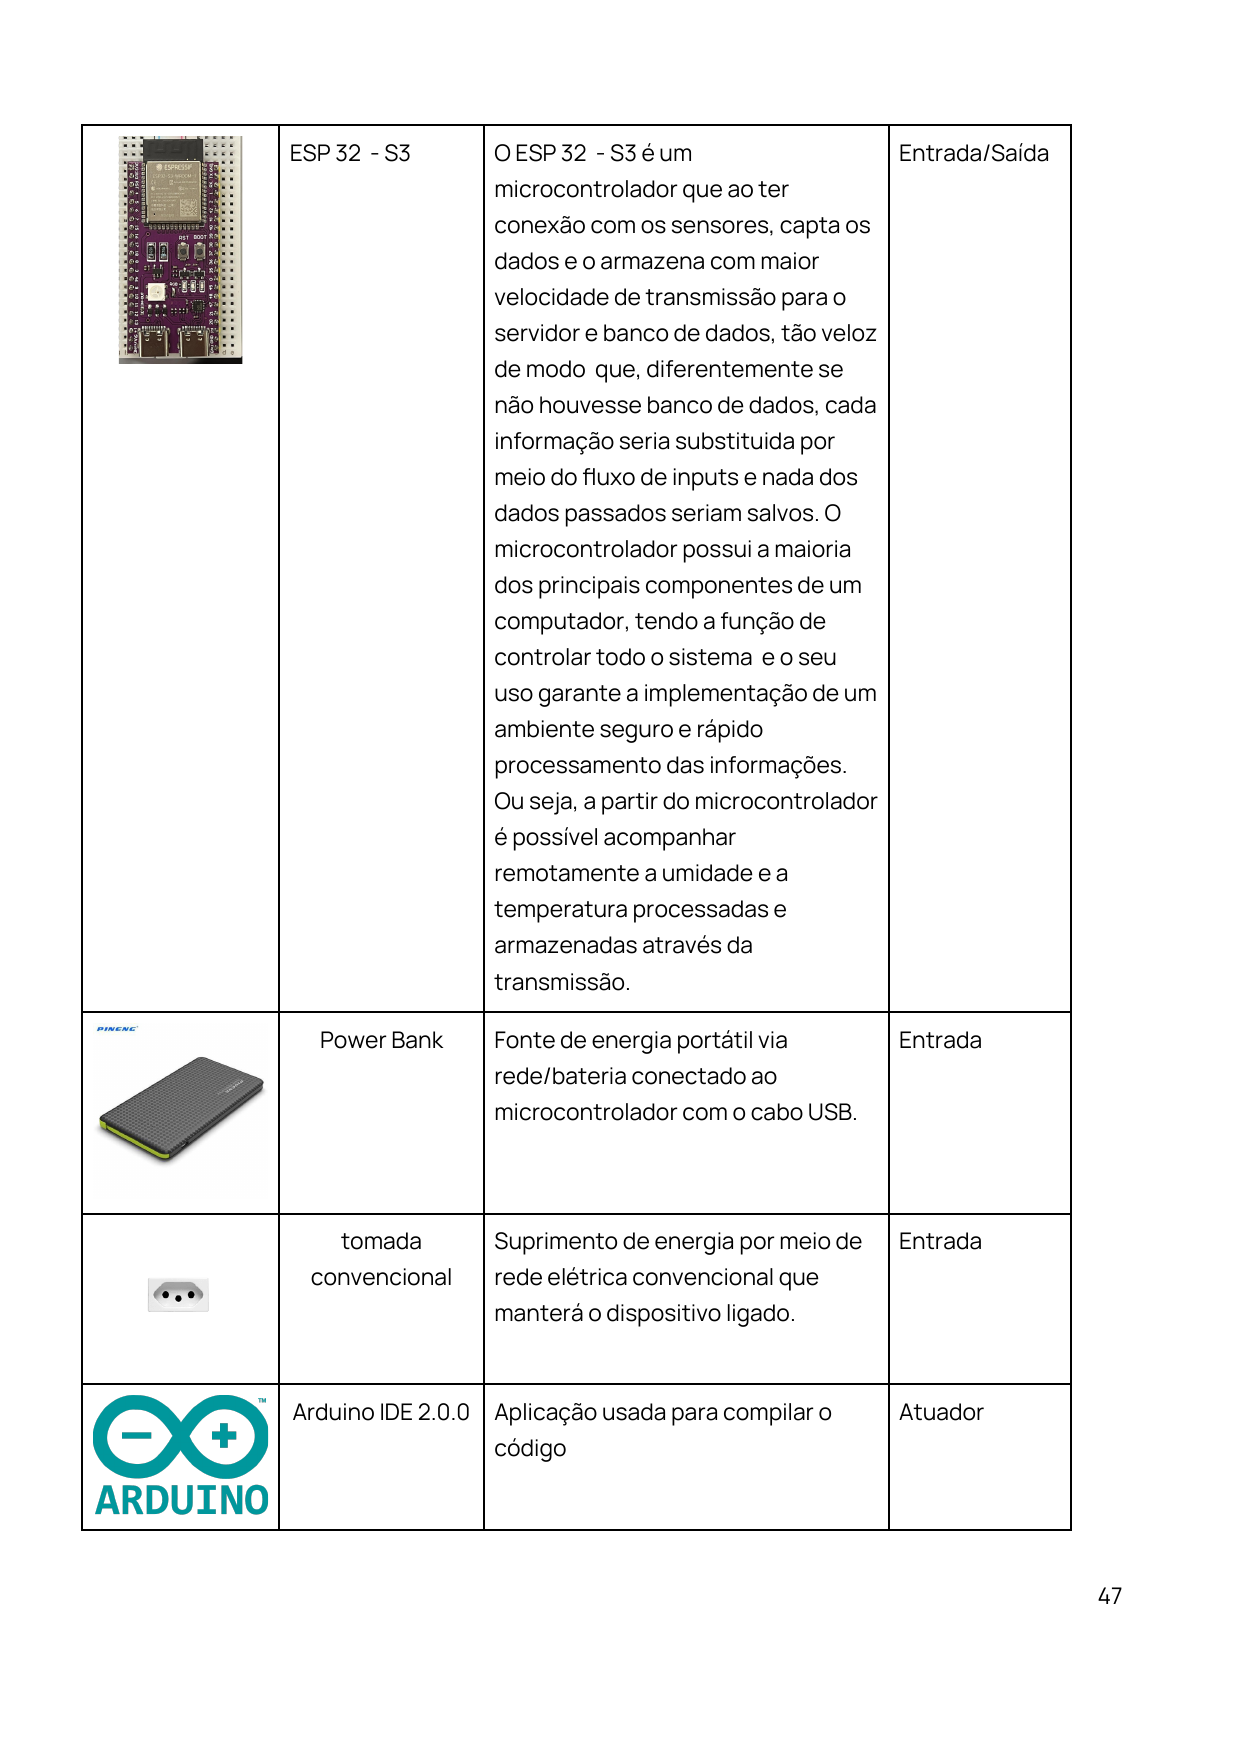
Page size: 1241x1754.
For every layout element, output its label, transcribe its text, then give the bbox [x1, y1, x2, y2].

table_cell [83, 1215, 278, 1383]
picture [93, 1395, 269, 1515]
table_cell [83, 126, 278, 1011]
table_cell Aplicação usada para compilar o código [485, 1385, 888, 1529]
table_cell Fonte de energia portátil via rede/bateria conectado ao microcontrolador com o cabo USB. [485, 1013, 888, 1213]
table_cell Power Bank [280, 1013, 483, 1213]
table_cell [83, 1013, 278, 1213]
table_cell Entrada [890, 1215, 1070, 1383]
picture [93, 1225, 269, 1369]
table_cell Entrada/Saída [890, 126, 1070, 1011]
table_cell Arduino IDE 2.0.0 [280, 1385, 483, 1529]
table_cell tomada convencional [280, 1215, 483, 1383]
picture [93, 1023, 269, 1199]
table_cell ESP 32 - S3 [280, 126, 483, 1011]
table_cell Atuador [890, 1385, 1070, 1529]
table_cell Suprimento de energia por meio de rede elétrica convencional que manterá o dispositivo ligado. [485, 1215, 888, 1383]
picture [118, 136, 243, 364]
table_cell [83, 1385, 278, 1529]
table_cell Entrada [890, 1013, 1070, 1213]
table_cell O ESP 32 - S3 é um microcontrolador que ao ter conexão com os sensores, capta os dados e o armazena com maior velocidade de transmissão para o servidor e banco de dados, tão veloz de modo que, diferentemente se não houvesse banco de dados, cada informação seria substituida por meio do fluxo de inputs e nada dos dados passados seriam salvos. O microcontrolador possui a maioria dos principais componentes de um computador, tendo a função de controlar todo o sistema e o seu uso garante a implementação de um ambiente seguro e rápido processamento das informações. Ou seja, a partir do microcontrolador é possível acompanhar remotamente a umidade e a temperatura processadas e armazenadas através da transmissão. [485, 126, 888, 1011]
